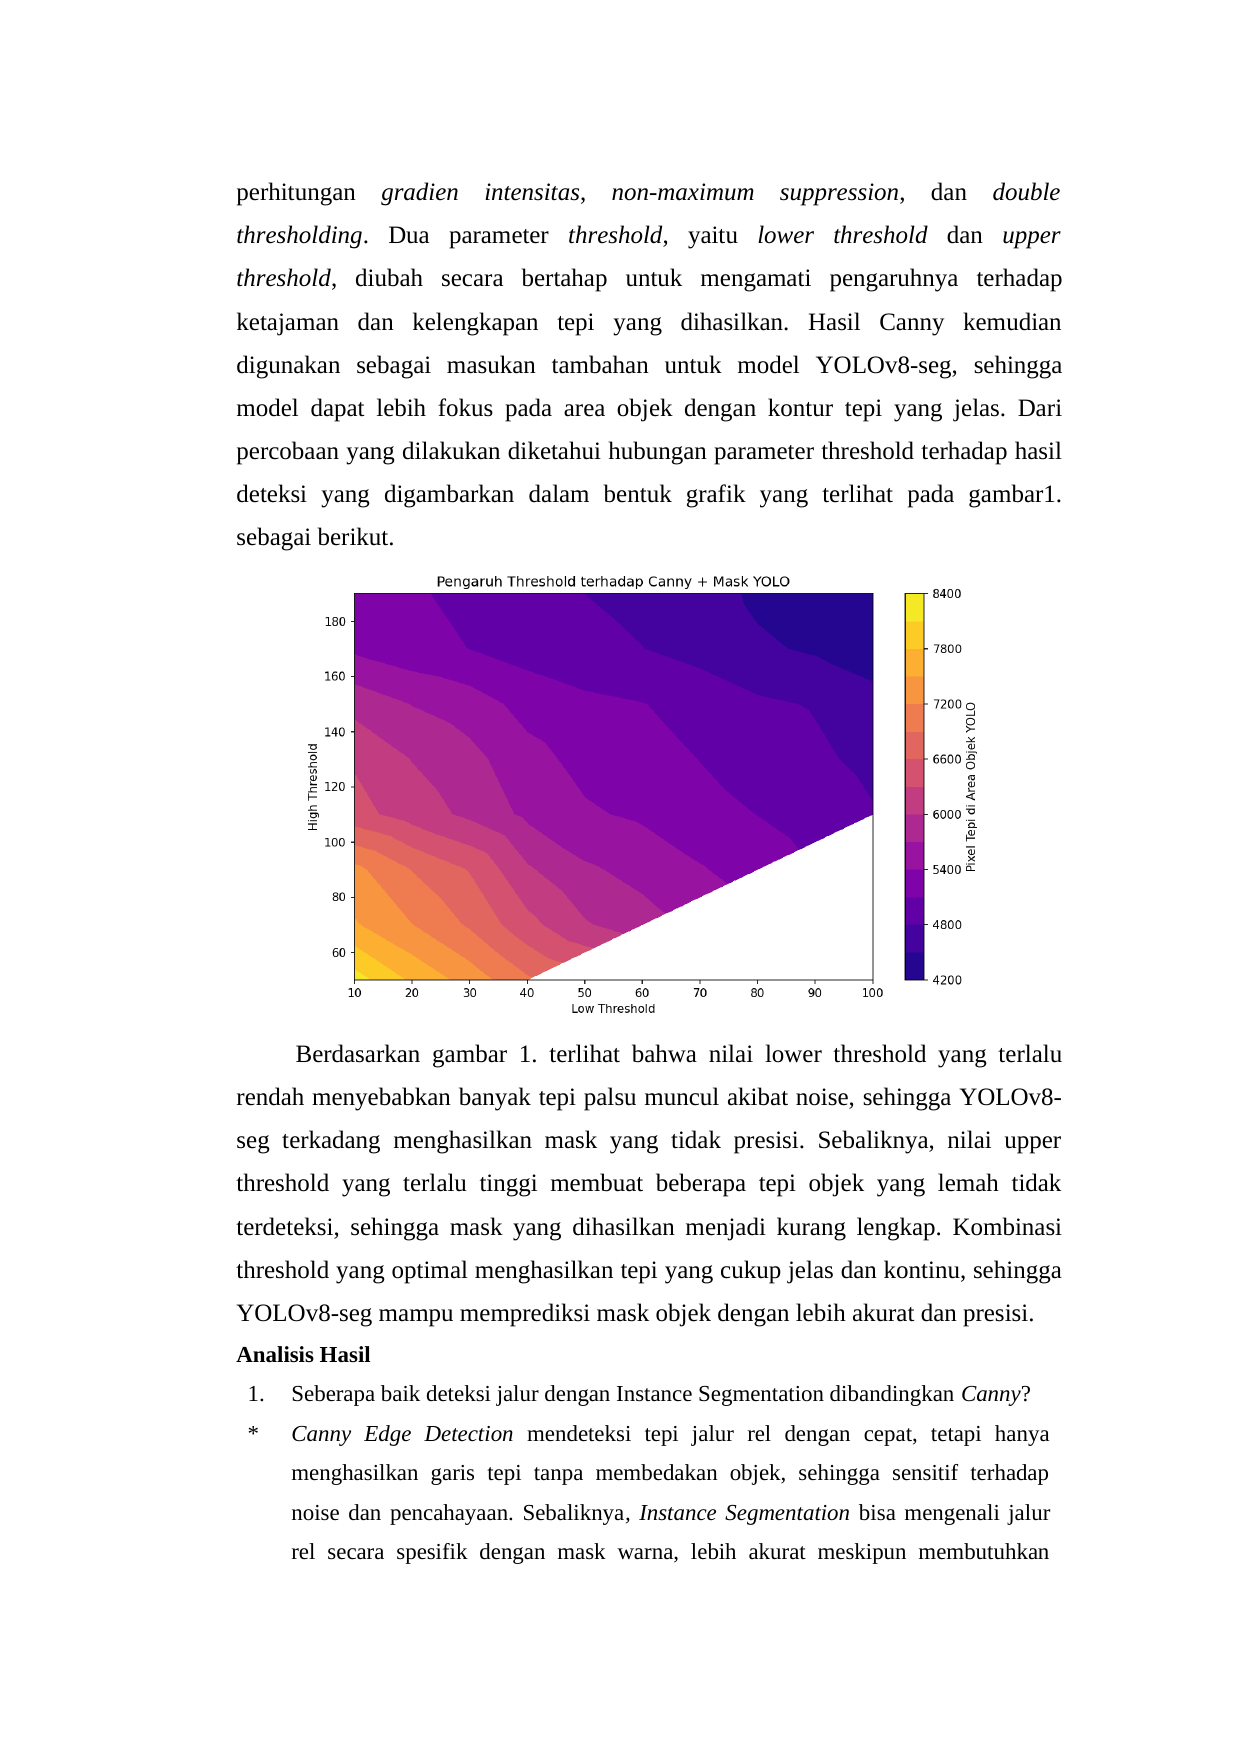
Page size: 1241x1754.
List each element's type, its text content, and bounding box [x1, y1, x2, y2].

text Berdasarkan gambar 1. terlihat bahwa nilai lower threshold yang terlalu rendah menyebabkan banyak tepi palsu muncul akibat noise, sehingga YOLOv8-seg terkadang menghasilkan mask yang tidak presisi. Sebaliknya, nilai upper threshold yang terlalu tinggi membuat beberapa tepi objek yang lemah tidak terdeteksi, sehingga mask yang dihasilkan menjadi kurang lengkap. Kombinasi threshold yang optimal menghasilkan tepi yang cukup jelas dan kontinu, sehingga YOLOv8-seg mampu memprediksi mask objek dengan lebih akurat dan presisi. [236, 1039, 1063, 1327]
picture [300, 565, 999, 1023]
table_header 1. [236, 1381, 280, 1420]
table_header Seberapa baik deteksi jalur dengan Instance Segmentation dibandingkan Canny? [280, 1381, 1062, 1420]
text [236, 177, 1063, 551]
table_cell * [236, 1420, 280, 1565]
text Analisis Hasil [236, 1341, 1063, 1367]
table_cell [280, 1420, 1062, 1565]
